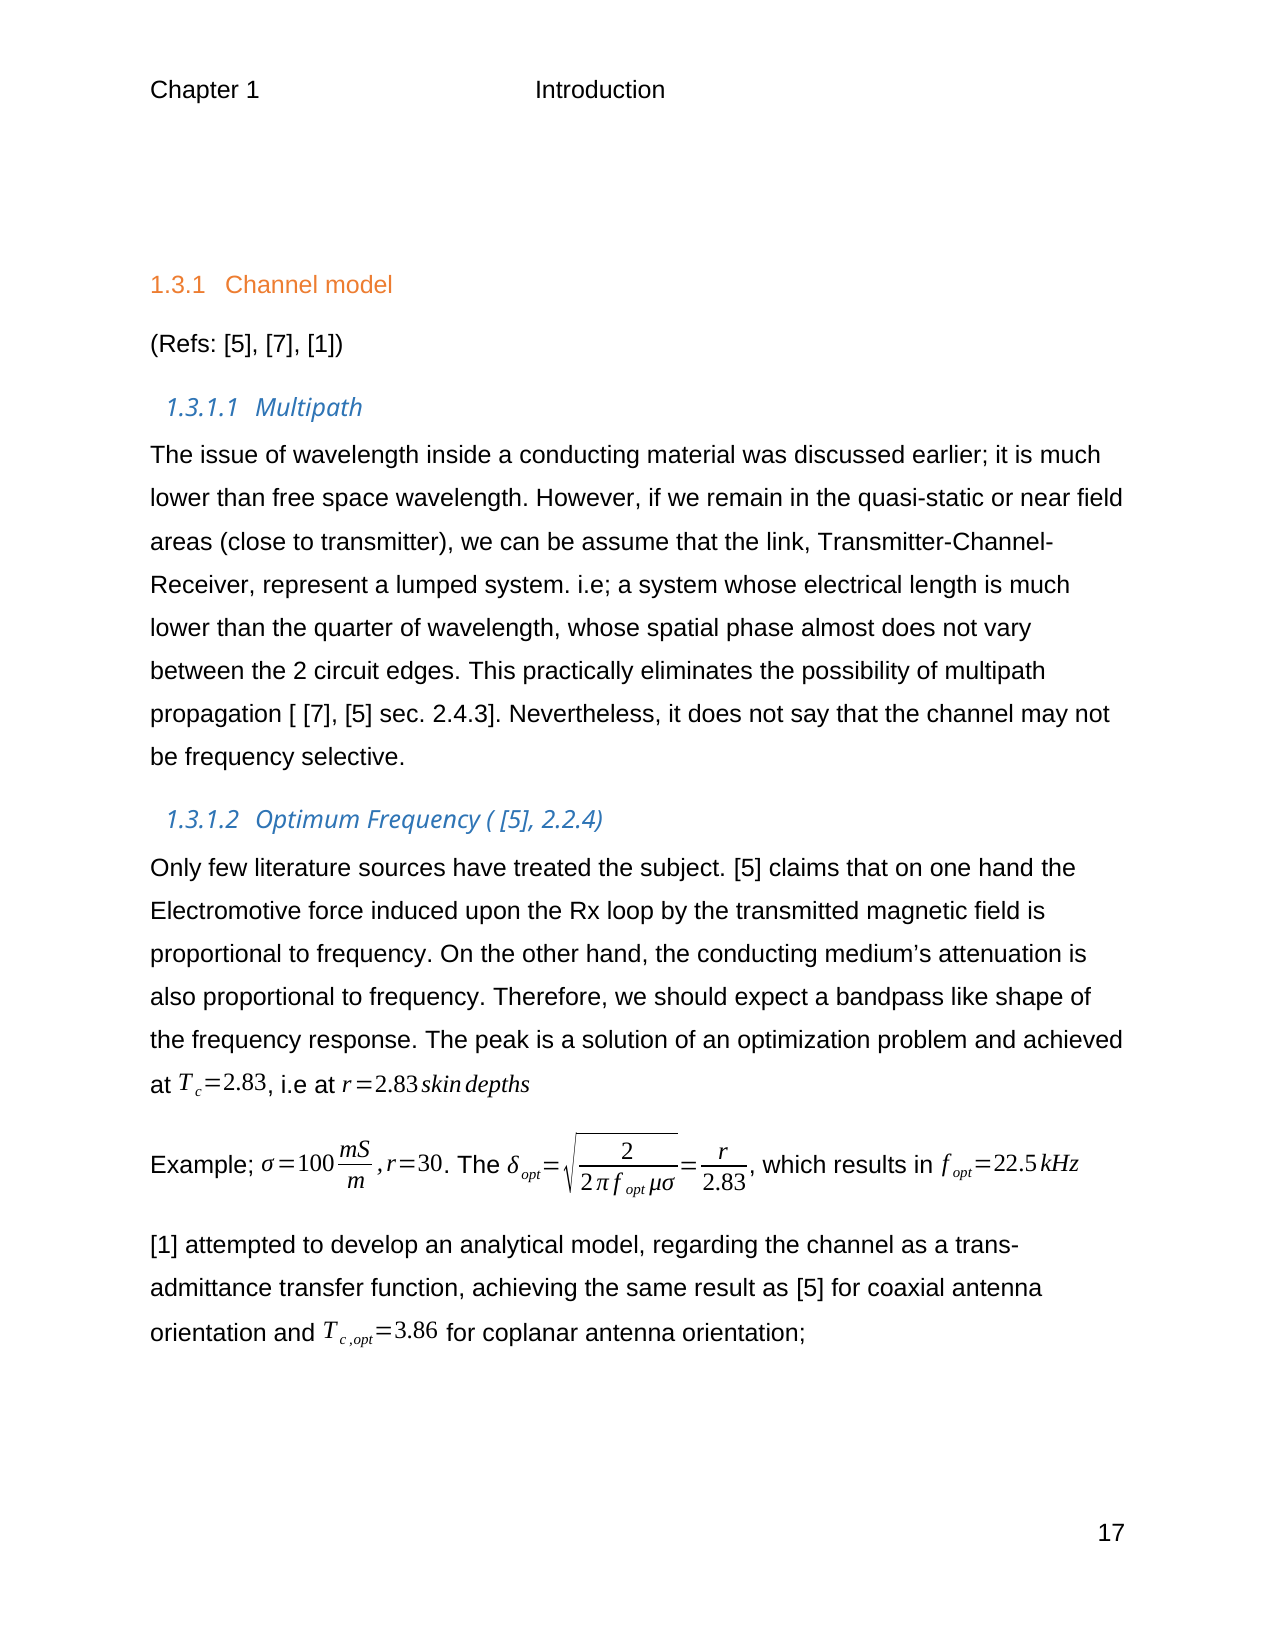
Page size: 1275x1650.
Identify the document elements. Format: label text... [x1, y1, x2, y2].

text The issue of wavelength inside a conducting material was discussed earlier; it is much lower than free space wavelength. However, if we remain in the quasi-static or near field areas (close to transmitter), we can be assume that the link, Transmitter-Channel-Receiver, represent a lumped system. i.e; a system whose electrical length is much lower than the quarter of wavelength, whose spatial phase almost does not vary between the 2 circuit edges. This practically eliminates the possibility of multipath propagation [, sec. 2.4.3]. Nevertheless, it does not say that the channel may not be frequency selective. [150, 440, 1125, 771]
subtitle Optimum Frequency (, 2.2.4) [165, 802, 1125, 836]
subtitle Channel model [150, 269, 1125, 298]
text Only few literature sources have treated the subject. claims that on one hand the Electromotive force induced upon the Rx loop by the transmitted magnetic field is proportional to frequency. On the other hand, the conducting medium’s attenuation is also proportional to frequency. Therefore, we should expect a bandpass like shape of the frequency response. The peak is a solution of an optimization problem and achieved at , i.e at [150, 853, 1125, 1100]
text Example; . The , which results in [150, 1131, 1125, 1199]
text attempted to develop an analytical model, regarding the channel as a trans-admittance transfer function, achieving the same result as for coaxial antenna orientation and for coplanar antenna orientation; [150, 1230, 1125, 1348]
text (Refs: ,,) [150, 329, 1125, 358]
subtitle Multipath [165, 389, 1125, 423]
